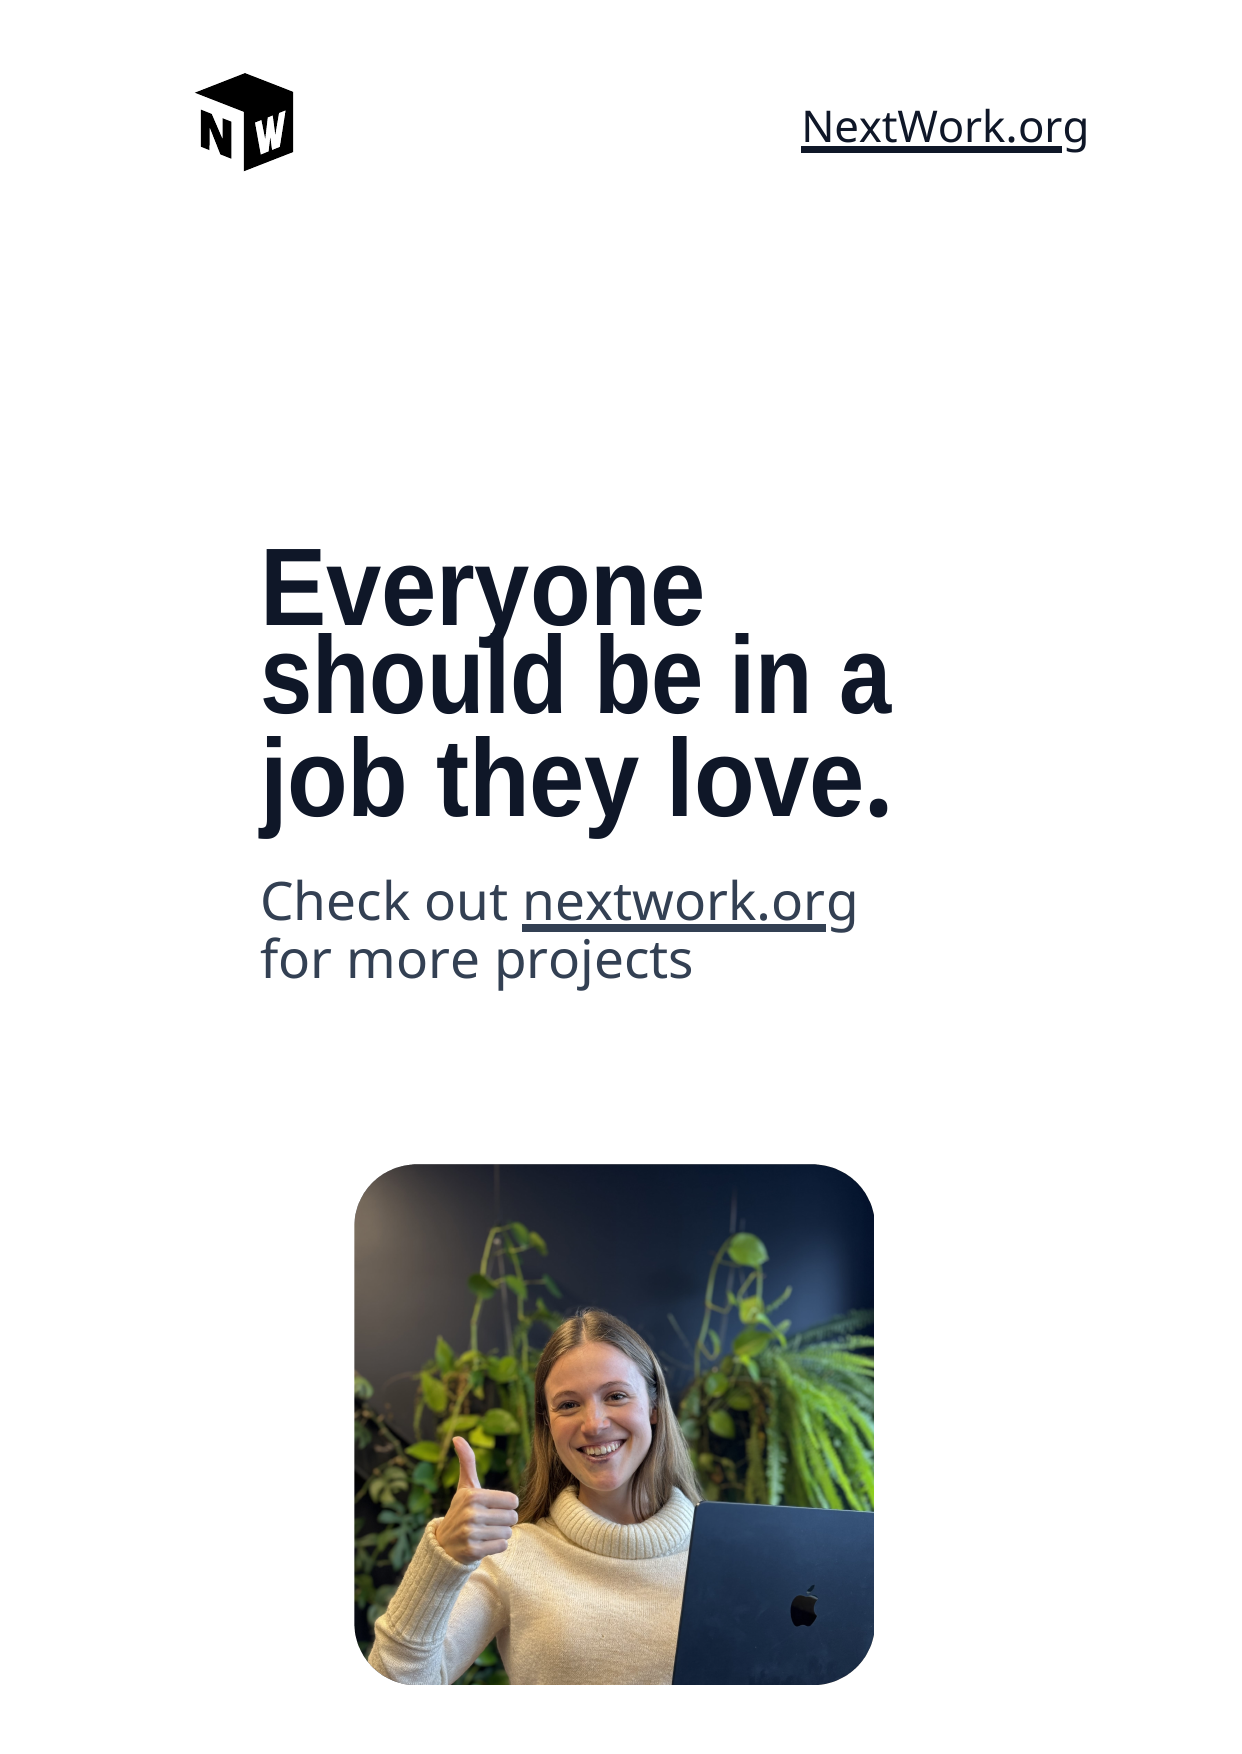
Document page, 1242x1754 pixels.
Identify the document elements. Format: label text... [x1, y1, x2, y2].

text NextWork.org [801, 92, 1135, 156]
text Check out nextwork.org for more projects [260, 868, 943, 994]
picture [354, 1164, 874, 1685]
subtitle Everyone should be in a job they love. [260, 552, 1012, 850]
